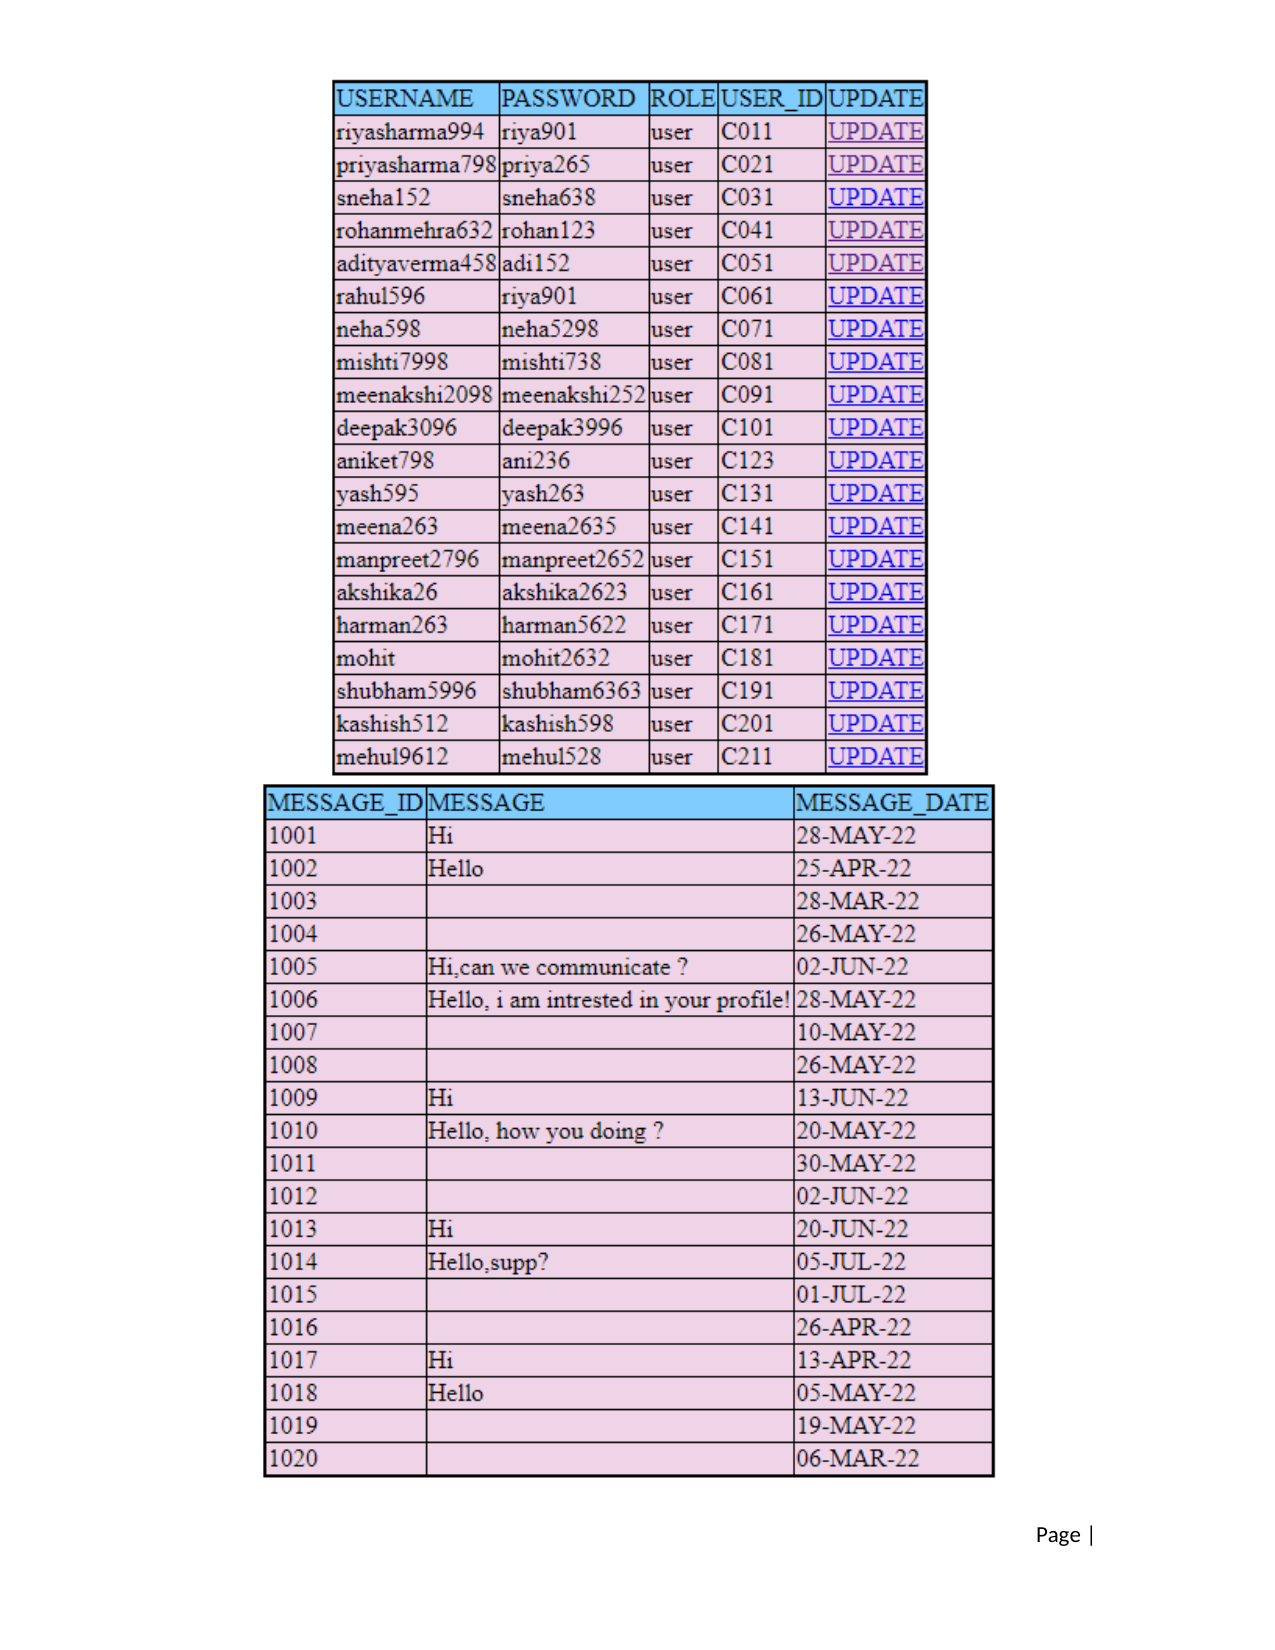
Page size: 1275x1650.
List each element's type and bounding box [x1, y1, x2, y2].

picture [262, 783, 1003, 1484]
picture [332, 75, 933, 782]
